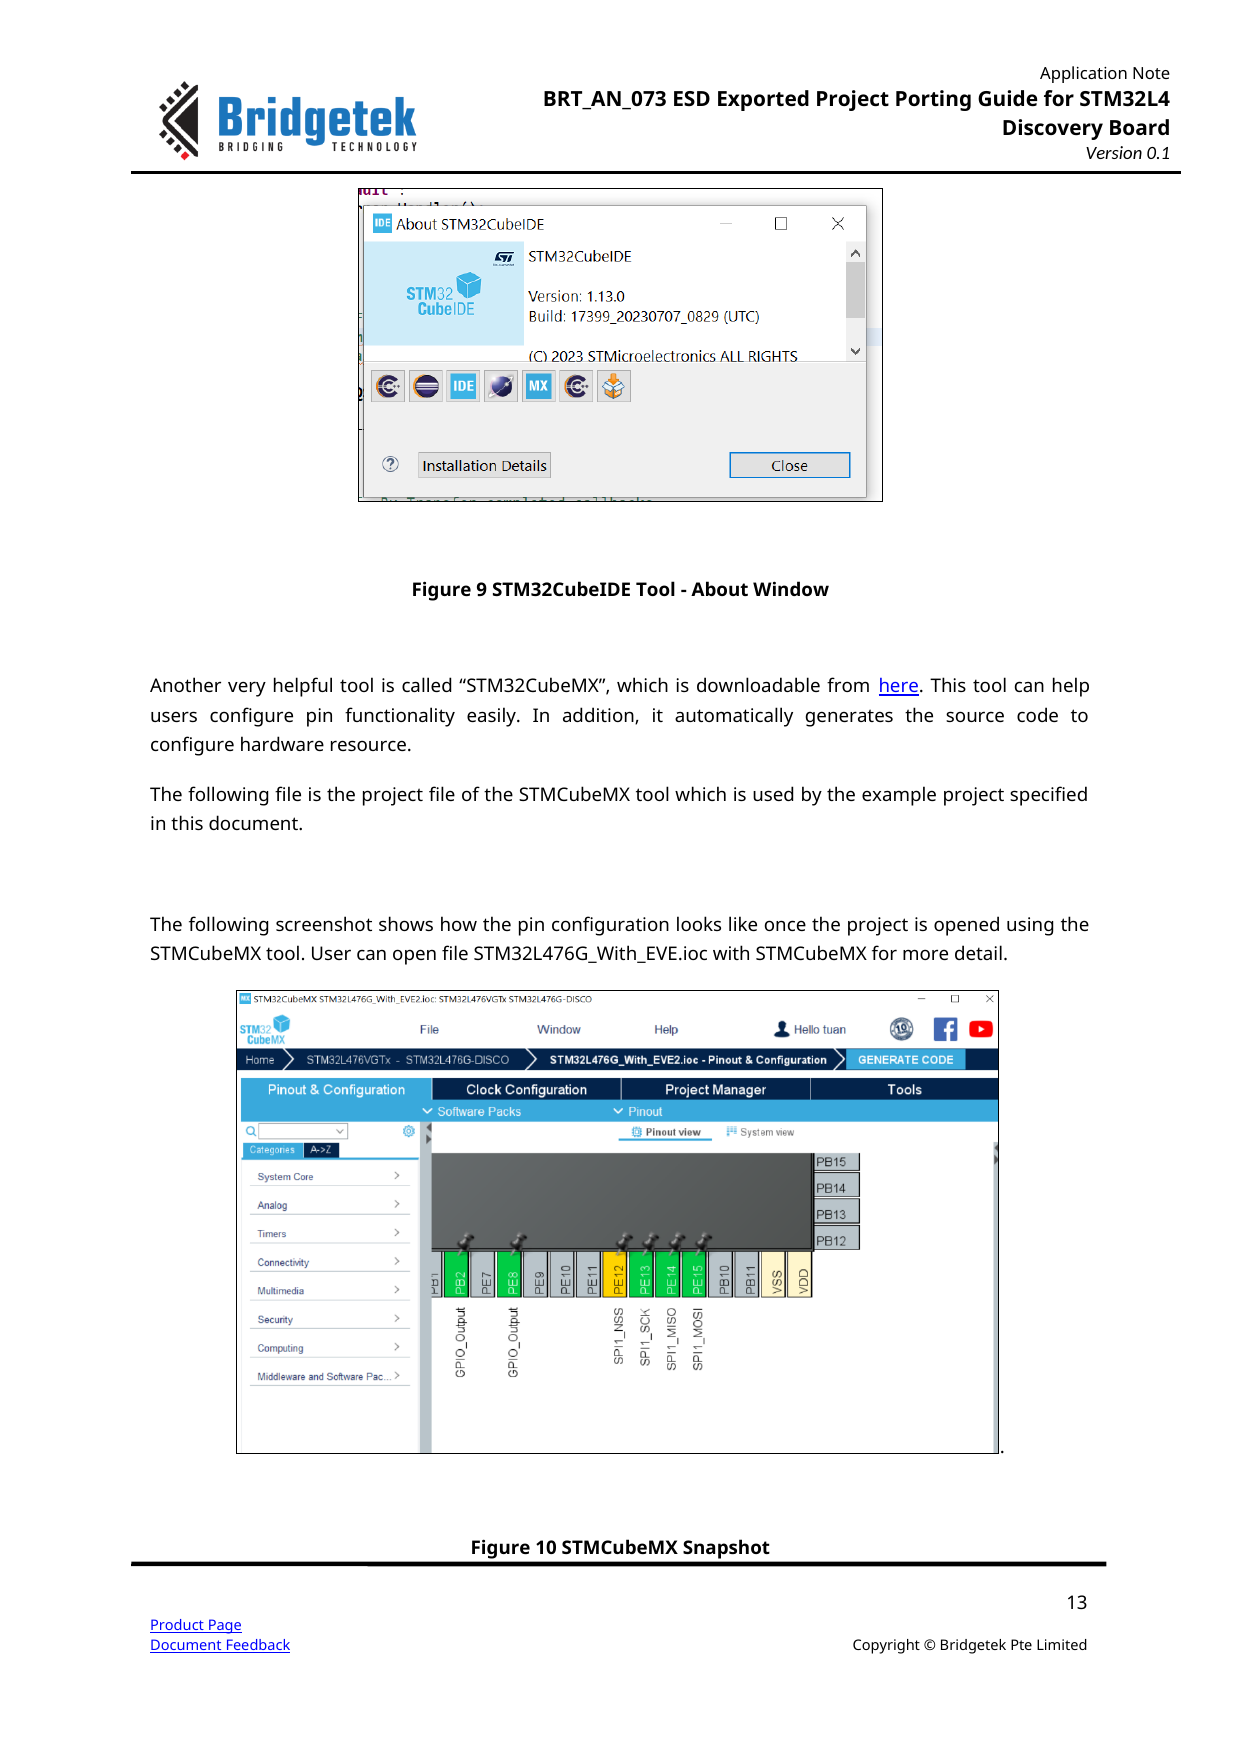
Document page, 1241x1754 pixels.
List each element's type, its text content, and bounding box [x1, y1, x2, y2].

text The following file is the project file of the STMCubeMX tool which is used by the example project specified in this document. [150, 781, 1090, 836]
picture [237, 991, 998, 1453]
picture [150, 73, 422, 163]
text Another very helpful tool is called “STM32CubeMX”, which is downloadable from here. This tool can help users configure pin functionality easily. In addition, it automatically generates the source code to configure hardware resource. [150, 673, 1090, 757]
picture [359, 189, 882, 501]
text The following screenshot shows how the pin configuration looks like once the project is opened using the STMCubeMX tool. User can open file STM32L476G_With_EVE.ioc with STMCubeMX for more detail. [150, 911, 1090, 966]
